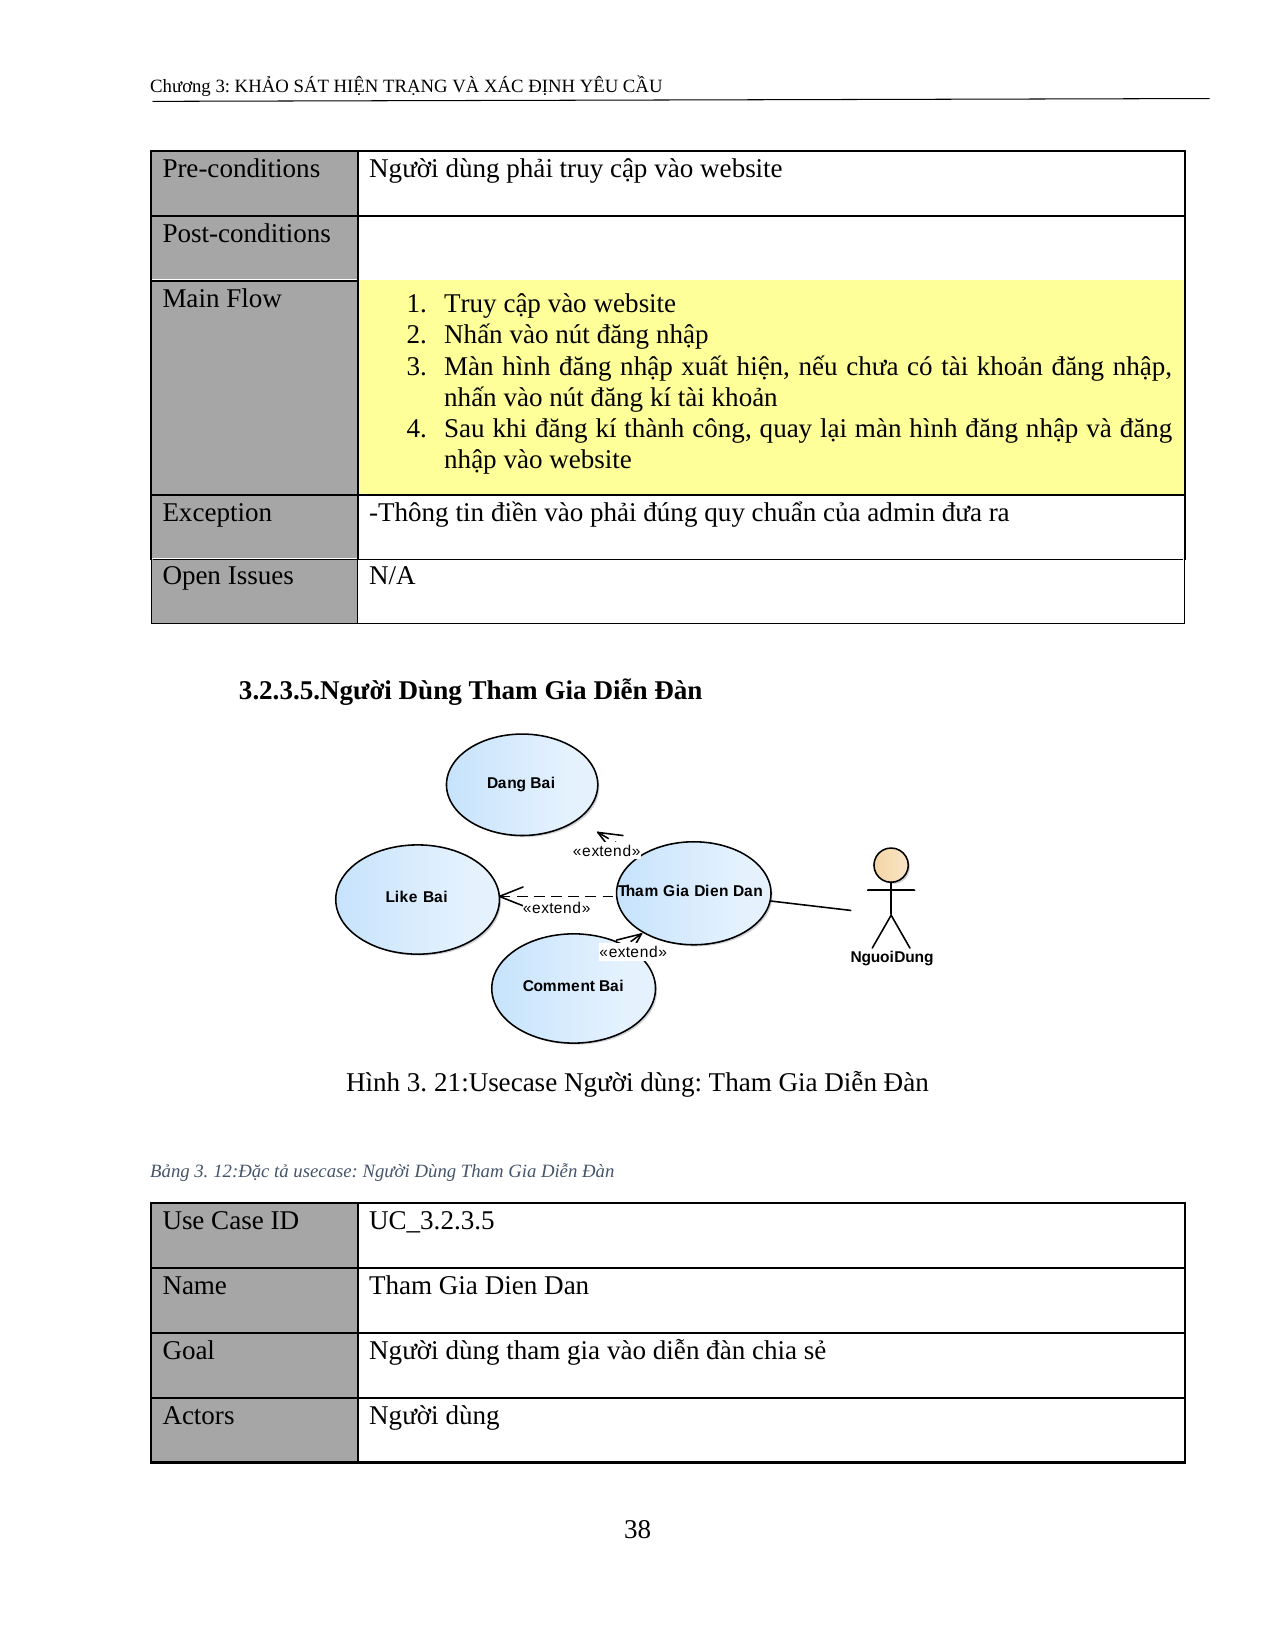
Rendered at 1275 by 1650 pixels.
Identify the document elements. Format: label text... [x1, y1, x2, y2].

table_cell N/A [358, 559, 1184, 623]
text Hình 3. 21:Usecase Người dùng: Tham Gia Diễn Đàn [150, 1066, 1125, 1098]
table_cell Main Flow [152, 282, 357, 494]
table_cell Name [152, 1269, 357, 1332]
text Bảng 3. 12:Đặc tả usecase: Người Dùng Tham Gia Diễn Đàn [150, 1160, 1125, 1181]
table_header UC_3.2.3.5 [359, 1204, 1184, 1267]
table_header Use Case ID [152, 1204, 357, 1267]
table_cell Truy cập vào website Nhấn vào nút đăng nhập Màn hình đăng nhập xuất hiện, nếu chưa có tài khoản đăng nhập, nhấn vào nút đăng kí tài khoản Sau khi đăng kí thành công, quay lại màn hình đăng nhập và đăng nhập vào website [359, 280, 1184, 494]
table_cell Goal [152, 1334, 357, 1397]
table_cell Open Issues [152, 560, 357, 623]
table_cell Tham Gia Dien Dan [359, 1269, 1184, 1332]
table_cell -Thông tin điền vào phải đúng quy chuẩn của admin đưa ra [359, 496, 1184, 558]
table_cell Post-conditions [152, 217, 357, 279]
table_cell Pre-conditions [152, 152, 357, 215]
table_cell Người dùng phải truy cập vào website [359, 152, 1184, 215]
table_cell [359, 217, 1184, 279]
table_cell Exception [152, 496, 357, 558]
table_cell Người dùng [359, 1399, 1184, 1461]
table_cell Actors [152, 1399, 357, 1461]
table_cell Người dùng tham gia vào diễn đàn chia sẻ [359, 1334, 1184, 1397]
text 3.2.3.5.Người Dùng Tham Gia Diễn Đàn [150, 674, 1125, 706]
